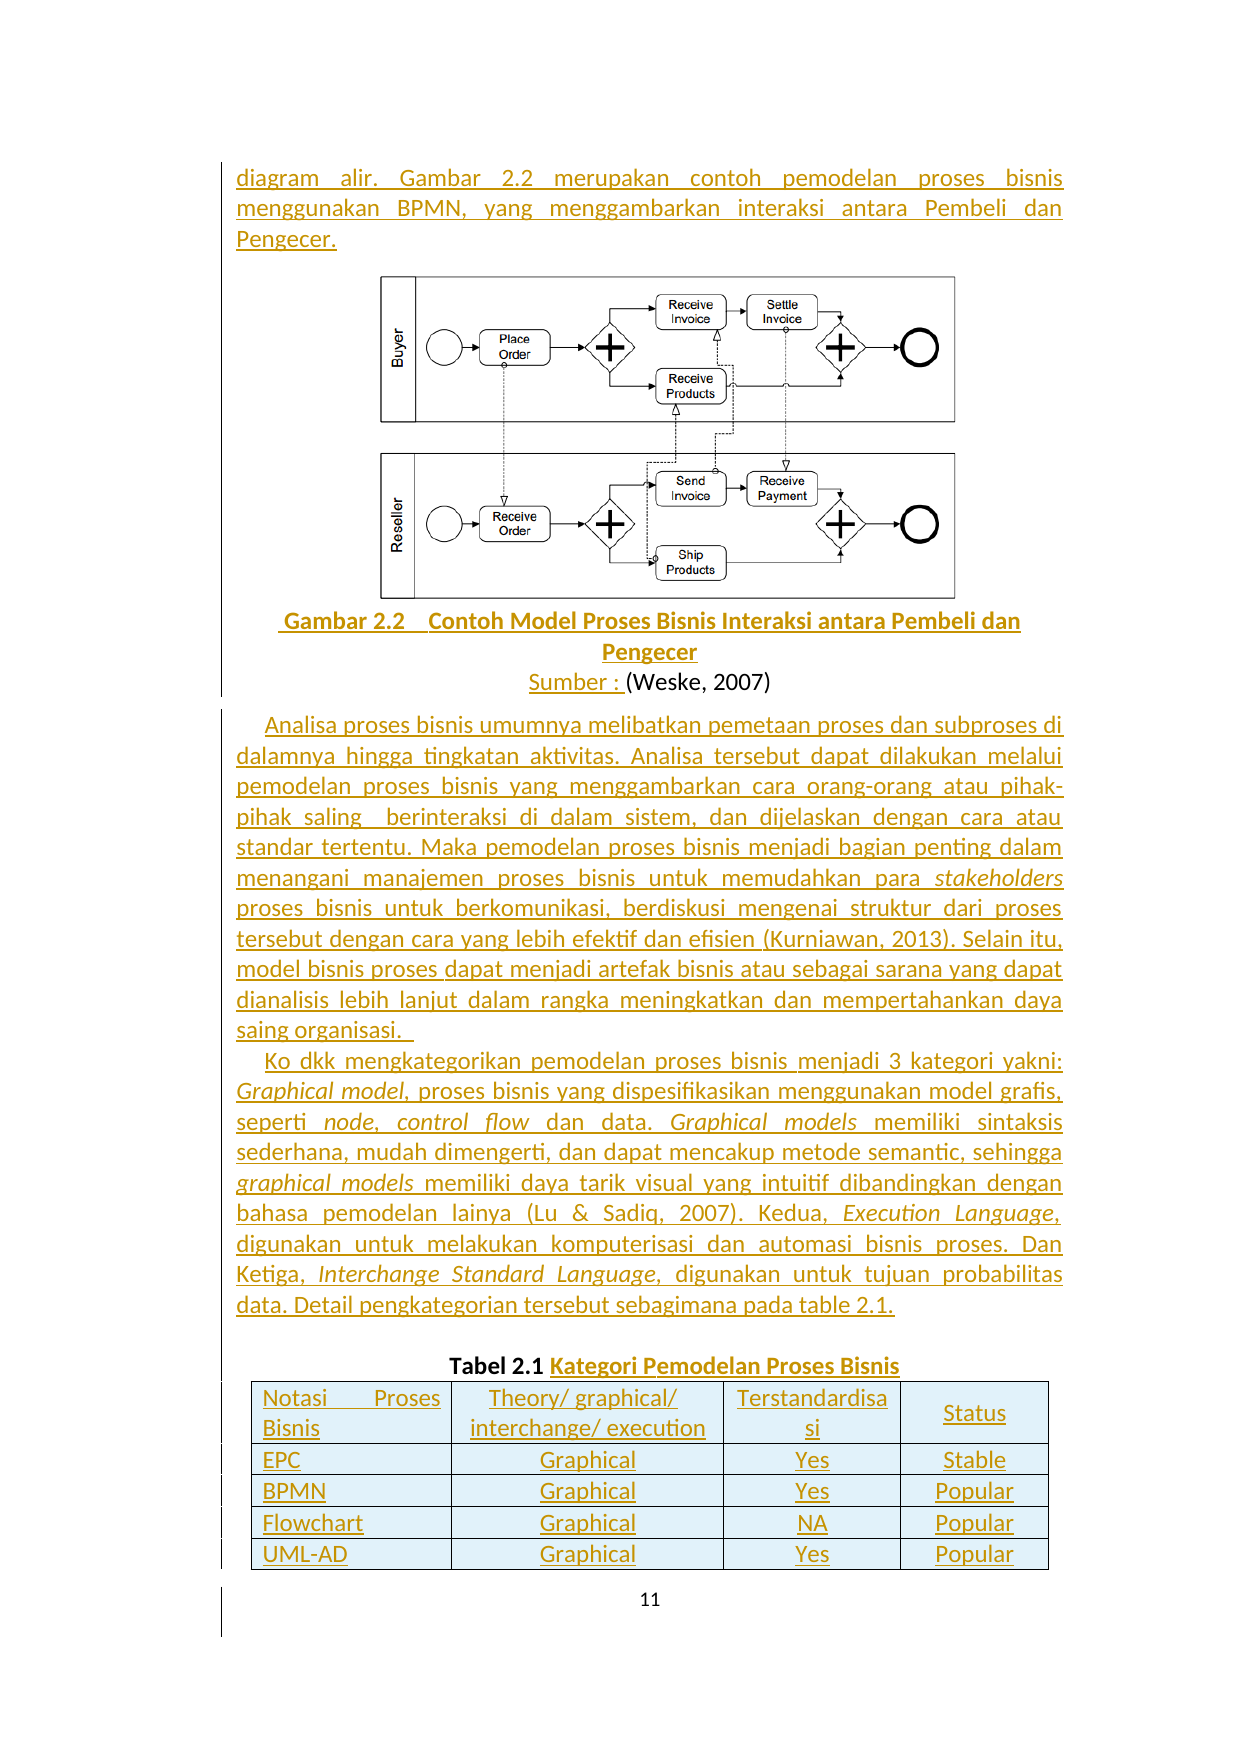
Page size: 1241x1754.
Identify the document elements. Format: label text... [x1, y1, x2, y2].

picture [357, 253, 970, 606]
text (Weske, 2007) [236, 666, 1063, 697]
